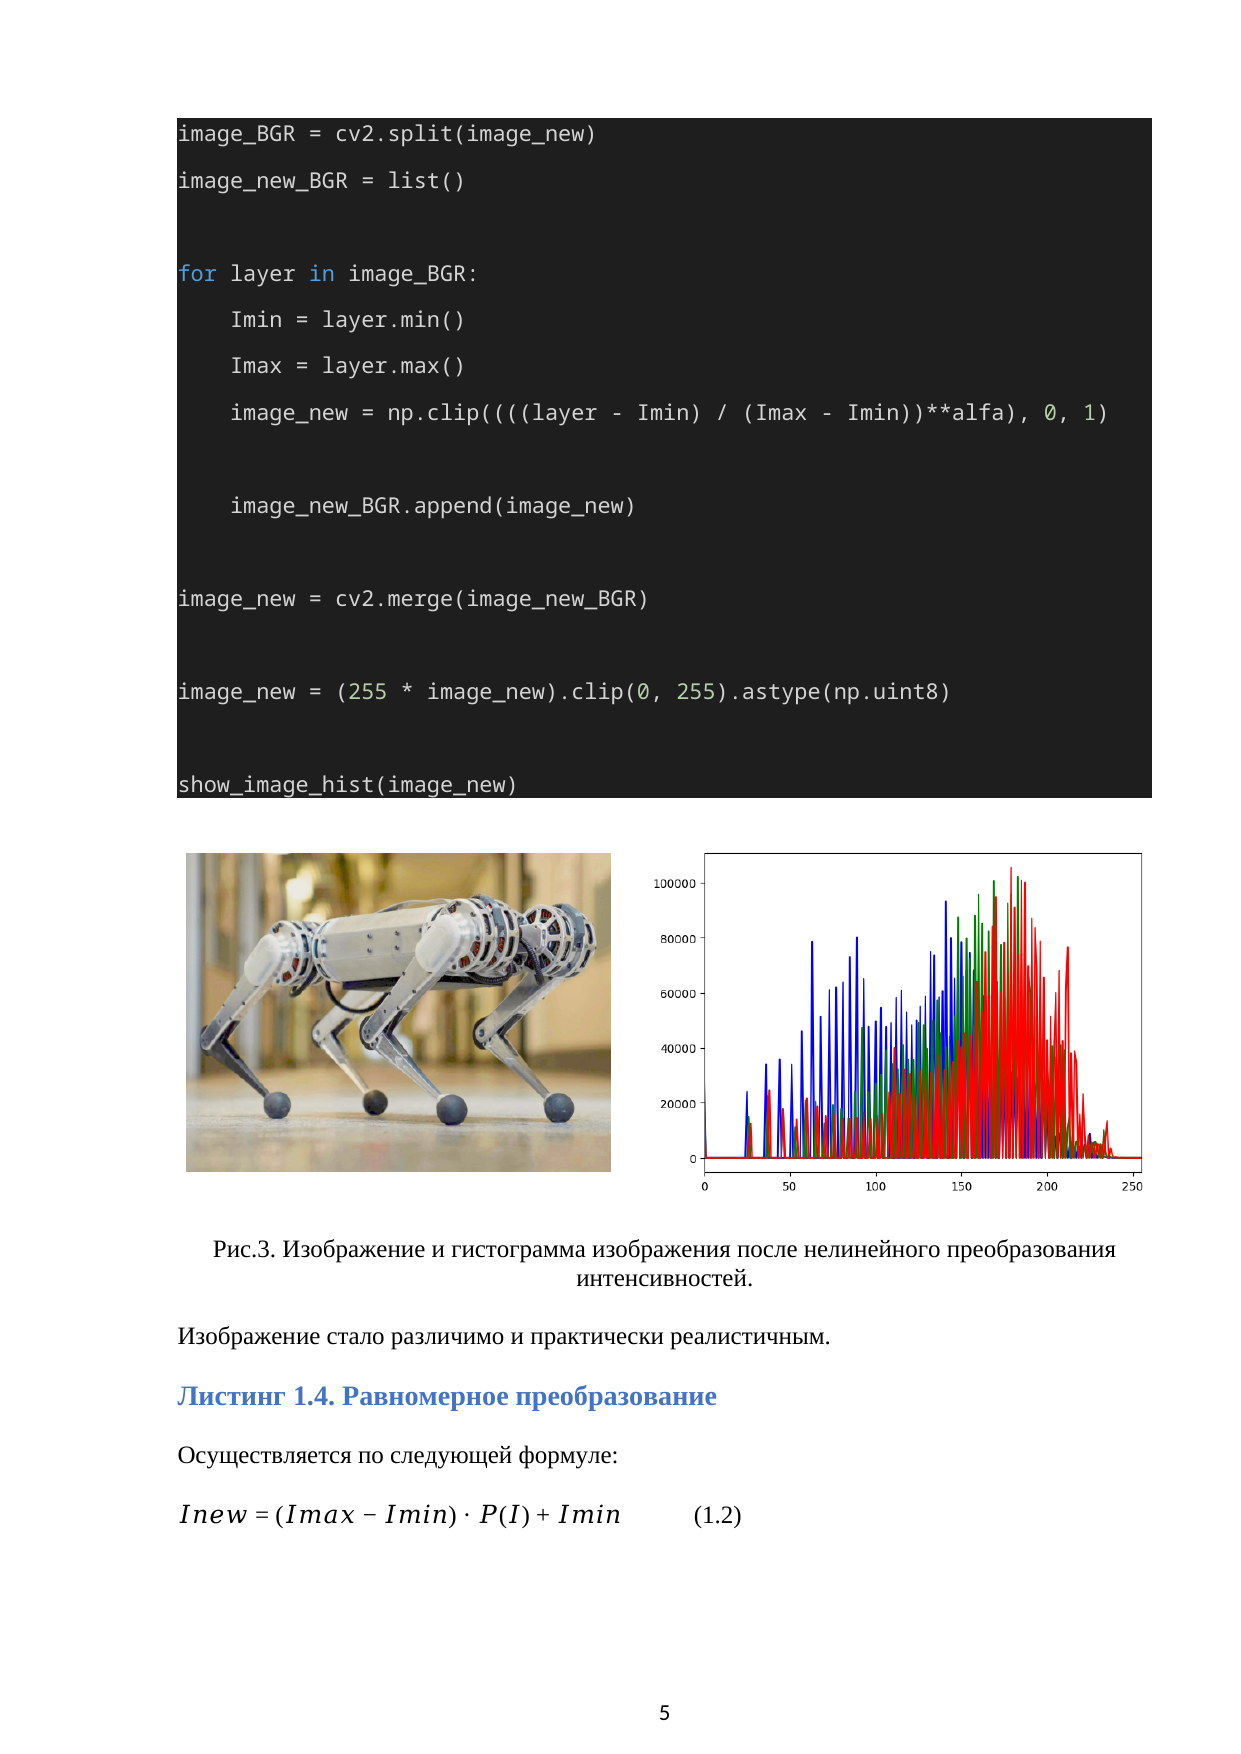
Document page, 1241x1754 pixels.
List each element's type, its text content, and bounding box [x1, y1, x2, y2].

subtitle Изображение стало различимо и практически реалистичным. [177, 1321, 1152, 1350]
text image_new = np.clip((((layer - Imin) / (Imax - Imin))**alfa), 0, 1) [177, 397, 1152, 427]
text image_new = cv2.merge(image_new_BGR) [177, 583, 1152, 612]
text 𝐼𝑛𝑒𝑤 = (𝐼𝑚𝑎𝑥 − 𝐼𝑚𝑖𝑛) · 𝑃(𝐼) + 𝐼𝑚𝑖𝑛 (1.2) [177, 1498, 1152, 1529]
text Imax = layer.max() [177, 350, 1152, 380]
text image_new = (255 * image_new).clip(0, 255).astype(np.uint8) [177, 676, 1152, 705]
text show_image_hist(image_new) [177, 768, 1152, 798]
text Осуществляется по следующей формуле: [177, 1441, 1152, 1469]
text image_new_BGR.append(image_new) [177, 490, 1152, 519]
text for layer in image_BGR: [177, 257, 1152, 287]
text image_BGR = cv2.split(image_new) [177, 118, 1152, 148]
picture [177, 845, 1151, 1200]
subtitle Листинг 1.4. Равномерное преобразование [177, 1379, 1152, 1411]
text Imin = layer.min() [177, 304, 1152, 334]
text Рис.3. Изображение и гистограмма изображения после нелинейного преобразования интенсивностей. [177, 1234, 1152, 1292]
text image_new_BGR = list() [177, 164, 1152, 194]
